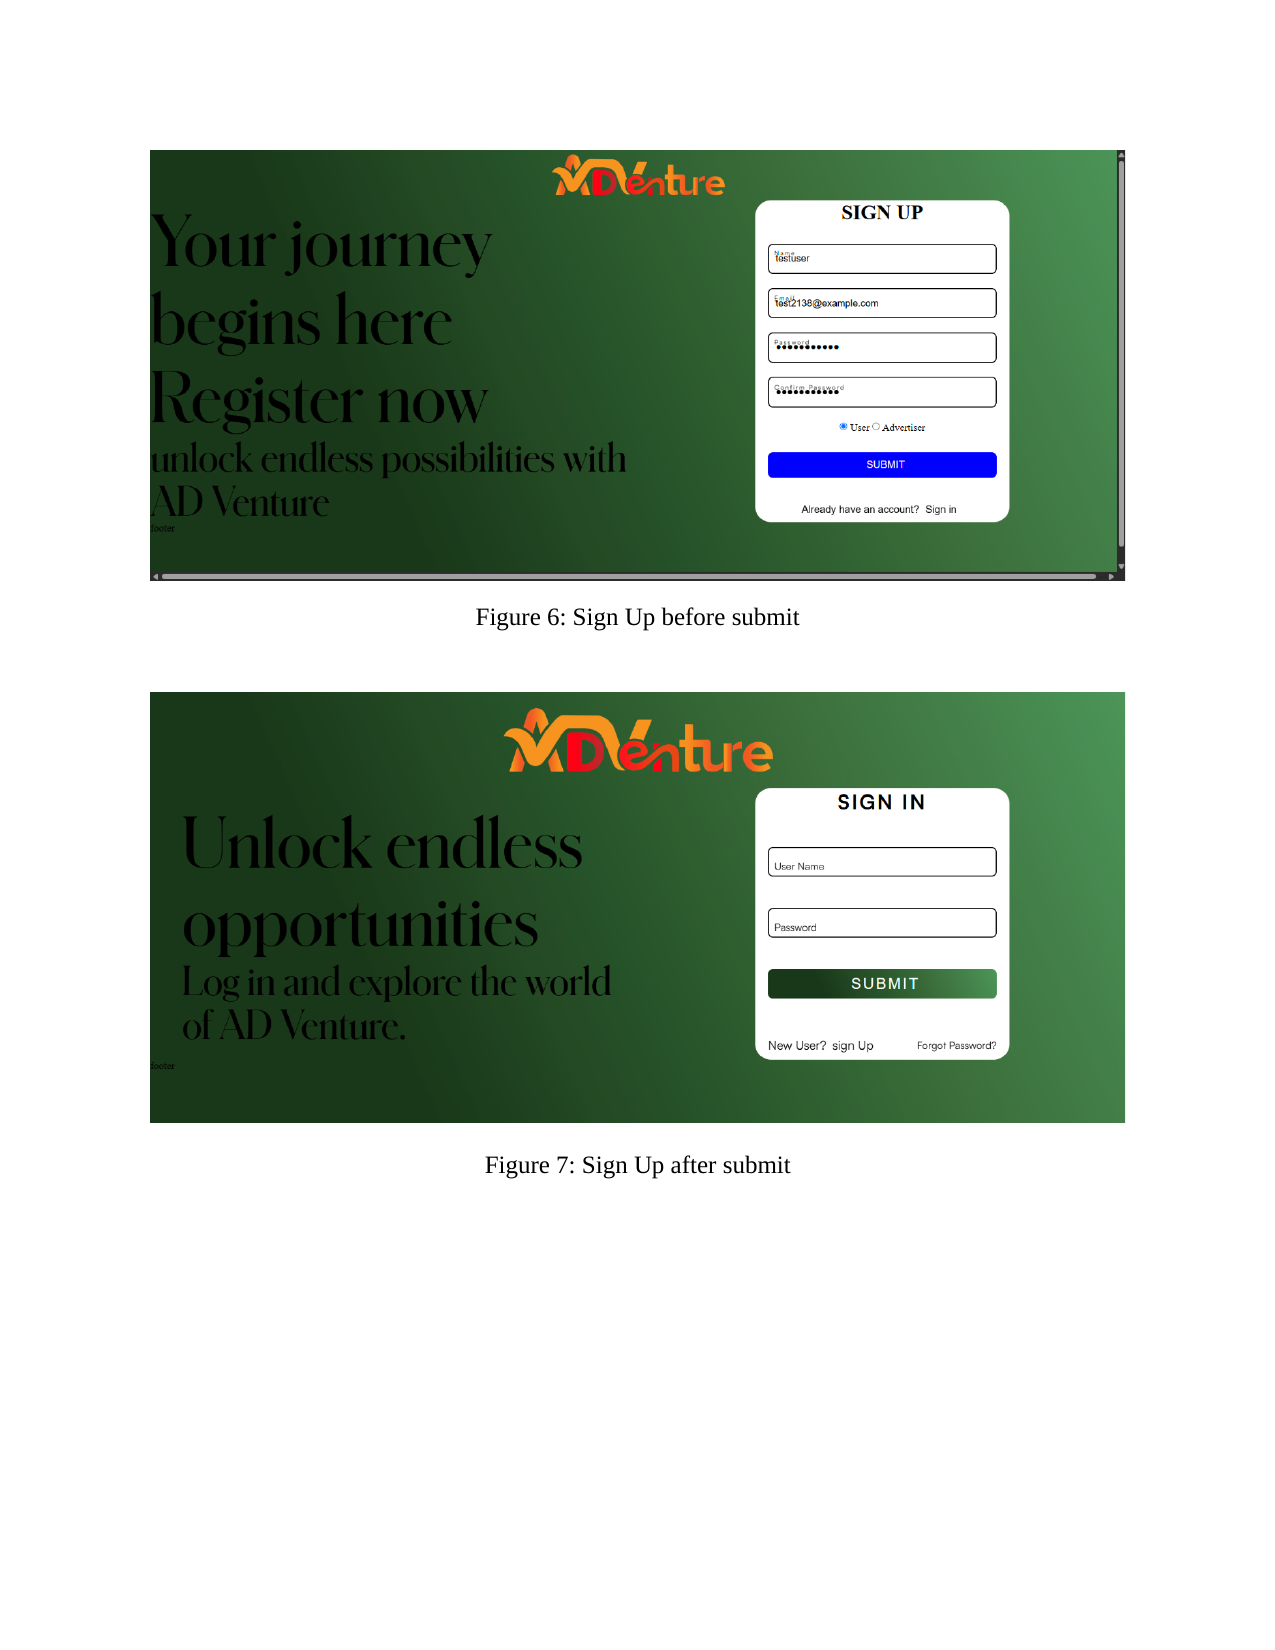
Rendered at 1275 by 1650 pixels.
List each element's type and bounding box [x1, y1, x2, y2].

picture [150, 150, 1125, 581]
picture [150, 692, 1125, 1123]
